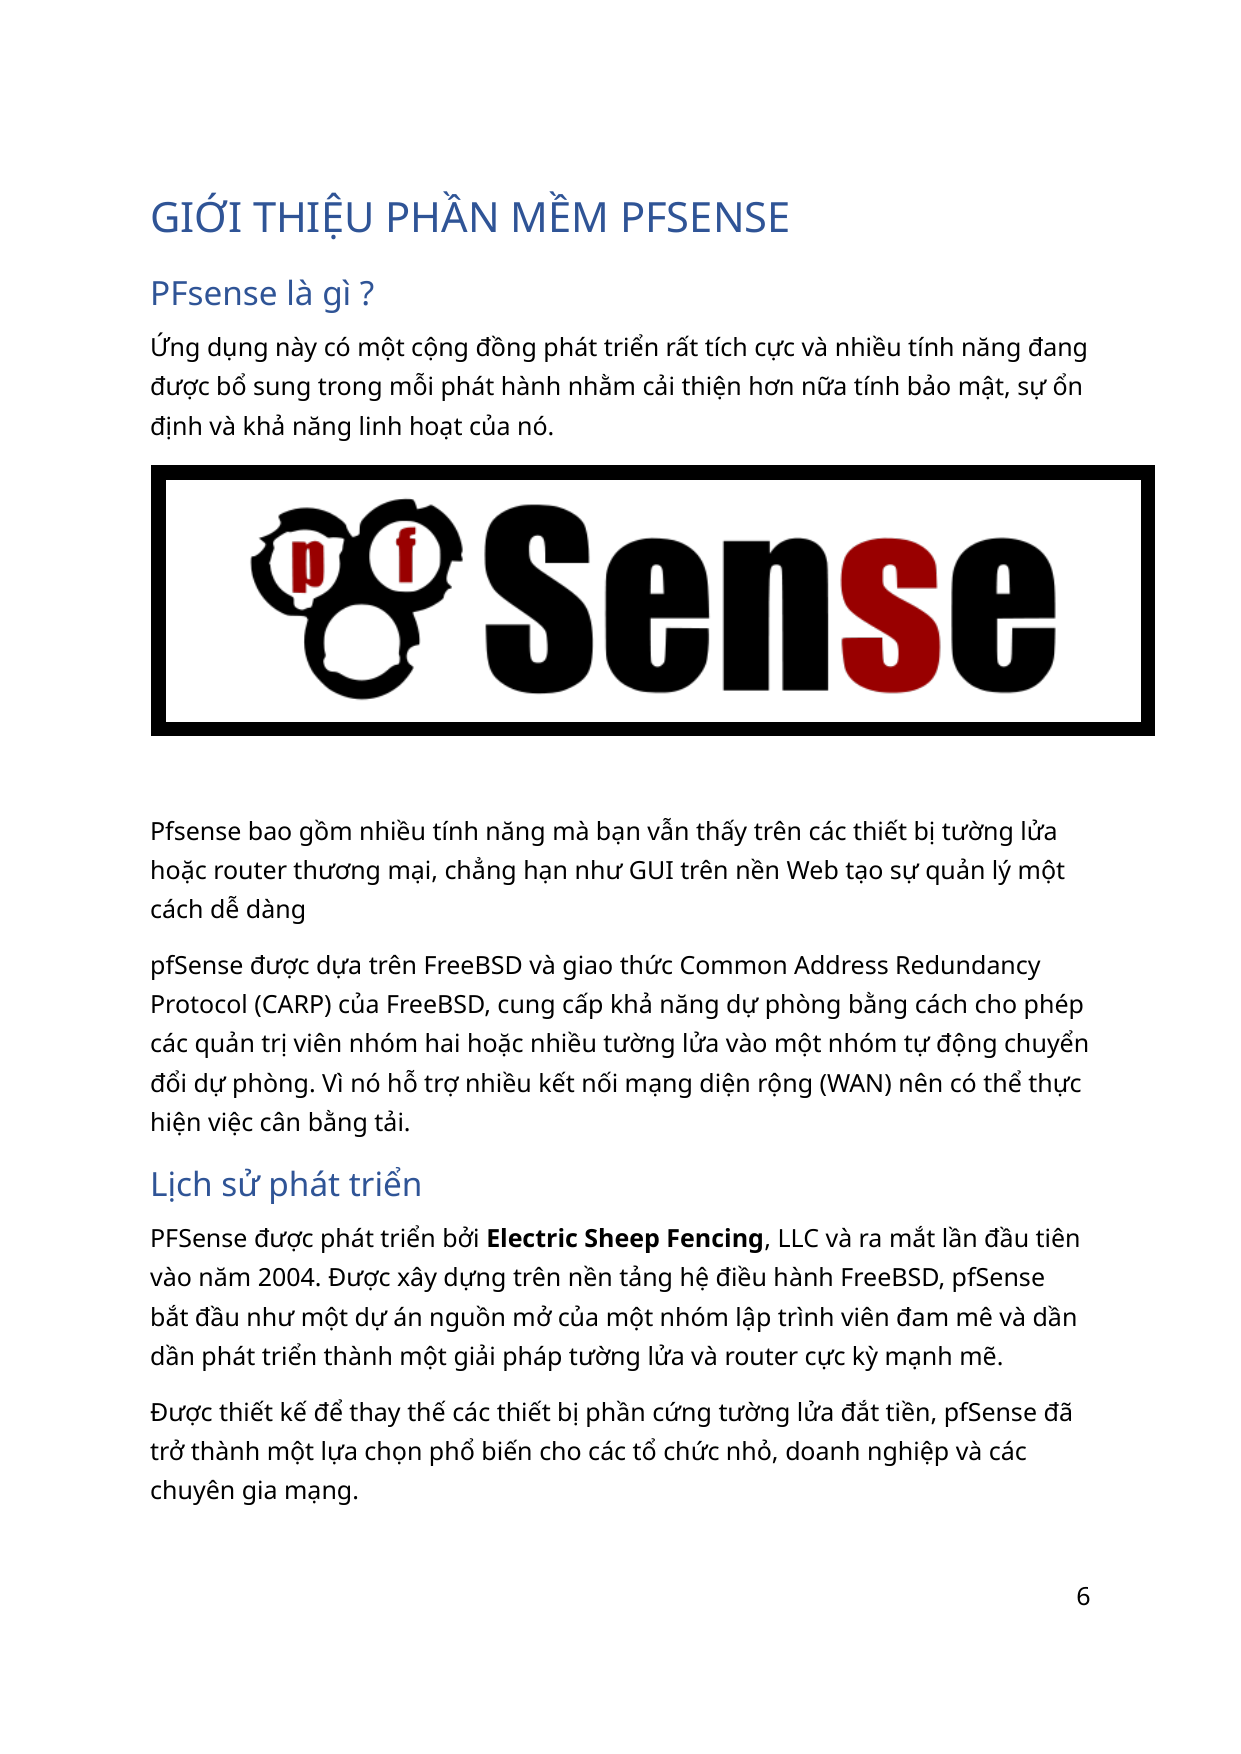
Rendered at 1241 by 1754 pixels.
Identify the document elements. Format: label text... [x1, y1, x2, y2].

picture [166, 480, 1141, 722]
text Được thiết kế để thay thế các thiết bị phần cứng tường lửa đắt tiền, pfSense đã trở thành một lựa chọn phổ biến cho các tổ chức nhỏ, doanh nghiệp và các chuyên gia mạng. [150, 1394, 1090, 1507]
text pfSense được dựa trên FreeBSD và giao thức Common Address Redundancy Protocol (CARP) của FreeBSD, cung cấp khả năng dự phòng bằng cách cho phép các quản trị viên nhóm hai hoặc nhiều tường lửa vào một nhóm tự động chuyển đổi dự phòng. Vì nó hỗ trợ nhiều kết nối mạng diện rộng (WAN) nên có thể thực hiện việc cân bằng tải. [150, 948, 1090, 1138]
text PFSense được phát triển bởi Electric Sheep Fencing, LLC và ra mắt lần đầu tiên vào năm 2004. Được xây dựng trên nền tảng hệ điều hành FreeBSD, pfSense bắt đầu như một dự án nguồn mở của một nhóm lập trình viên đam mê và dần dần phát triển thành một giải pháp tường lửa và router cực kỳ mạnh mẽ. [150, 1221, 1090, 1372]
subtitle GIỚI THIỆU PHẦN MỀM PFSENSE [150, 187, 1090, 244]
text Pfsense bao gồm nhiều tính năng mà bạn vẫn thấy trên các thiết bị tường lửa hoặc router thương mại, chẳng hạn như GUI trên nền Web tạo sự quản lý một cách dễ dàng [150, 814, 1090, 926]
text Ứng dụng này có một cộng đồng phát triển rất tích cực và nhiều tính năng đang được bổ sung trong mỗi phát hành nhằm cải thiện hơn nữa tính bảo mật, sự ổn định và khả năng linh hoạt của nó. [150, 330, 1090, 442]
subtitle PFsense là gì ? [150, 269, 1090, 315]
subtitle Lịch sử phát triển [150, 1160, 1090, 1206]
